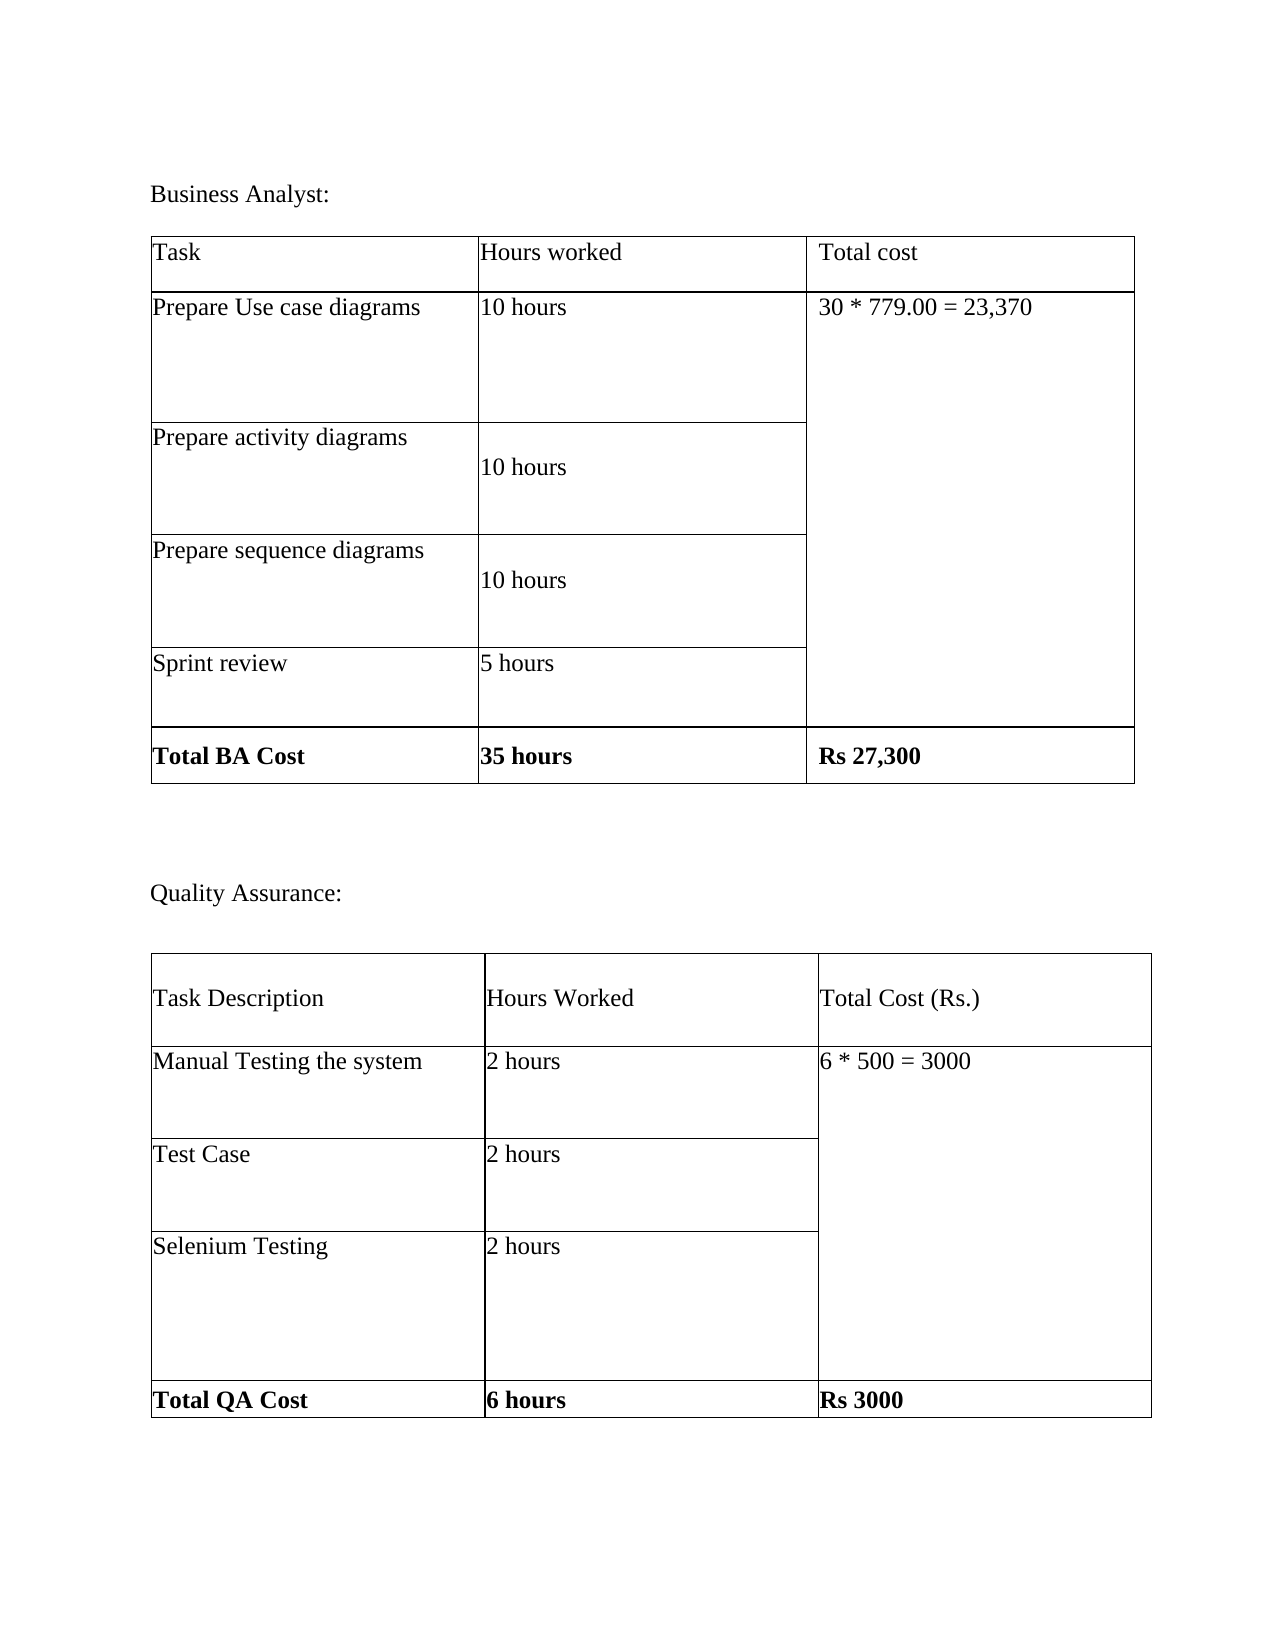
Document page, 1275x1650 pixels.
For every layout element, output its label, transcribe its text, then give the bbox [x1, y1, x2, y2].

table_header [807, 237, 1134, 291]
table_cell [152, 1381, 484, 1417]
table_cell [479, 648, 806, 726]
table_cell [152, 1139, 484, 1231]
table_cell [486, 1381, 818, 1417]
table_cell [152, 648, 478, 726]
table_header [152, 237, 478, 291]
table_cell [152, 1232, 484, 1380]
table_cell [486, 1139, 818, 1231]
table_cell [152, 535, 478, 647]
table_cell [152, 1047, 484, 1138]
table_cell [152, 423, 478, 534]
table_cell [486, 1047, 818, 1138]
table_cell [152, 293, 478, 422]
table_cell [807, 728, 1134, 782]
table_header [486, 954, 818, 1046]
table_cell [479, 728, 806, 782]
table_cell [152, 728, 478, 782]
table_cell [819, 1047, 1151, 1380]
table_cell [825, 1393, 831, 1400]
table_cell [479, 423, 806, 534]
text Quality Assurance: [150, 878, 1271, 907]
text Business Analyst: [150, 179, 1271, 207]
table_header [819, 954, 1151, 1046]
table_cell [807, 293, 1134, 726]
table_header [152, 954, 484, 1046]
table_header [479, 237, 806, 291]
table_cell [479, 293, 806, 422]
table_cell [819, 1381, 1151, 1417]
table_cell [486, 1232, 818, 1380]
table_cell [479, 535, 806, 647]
